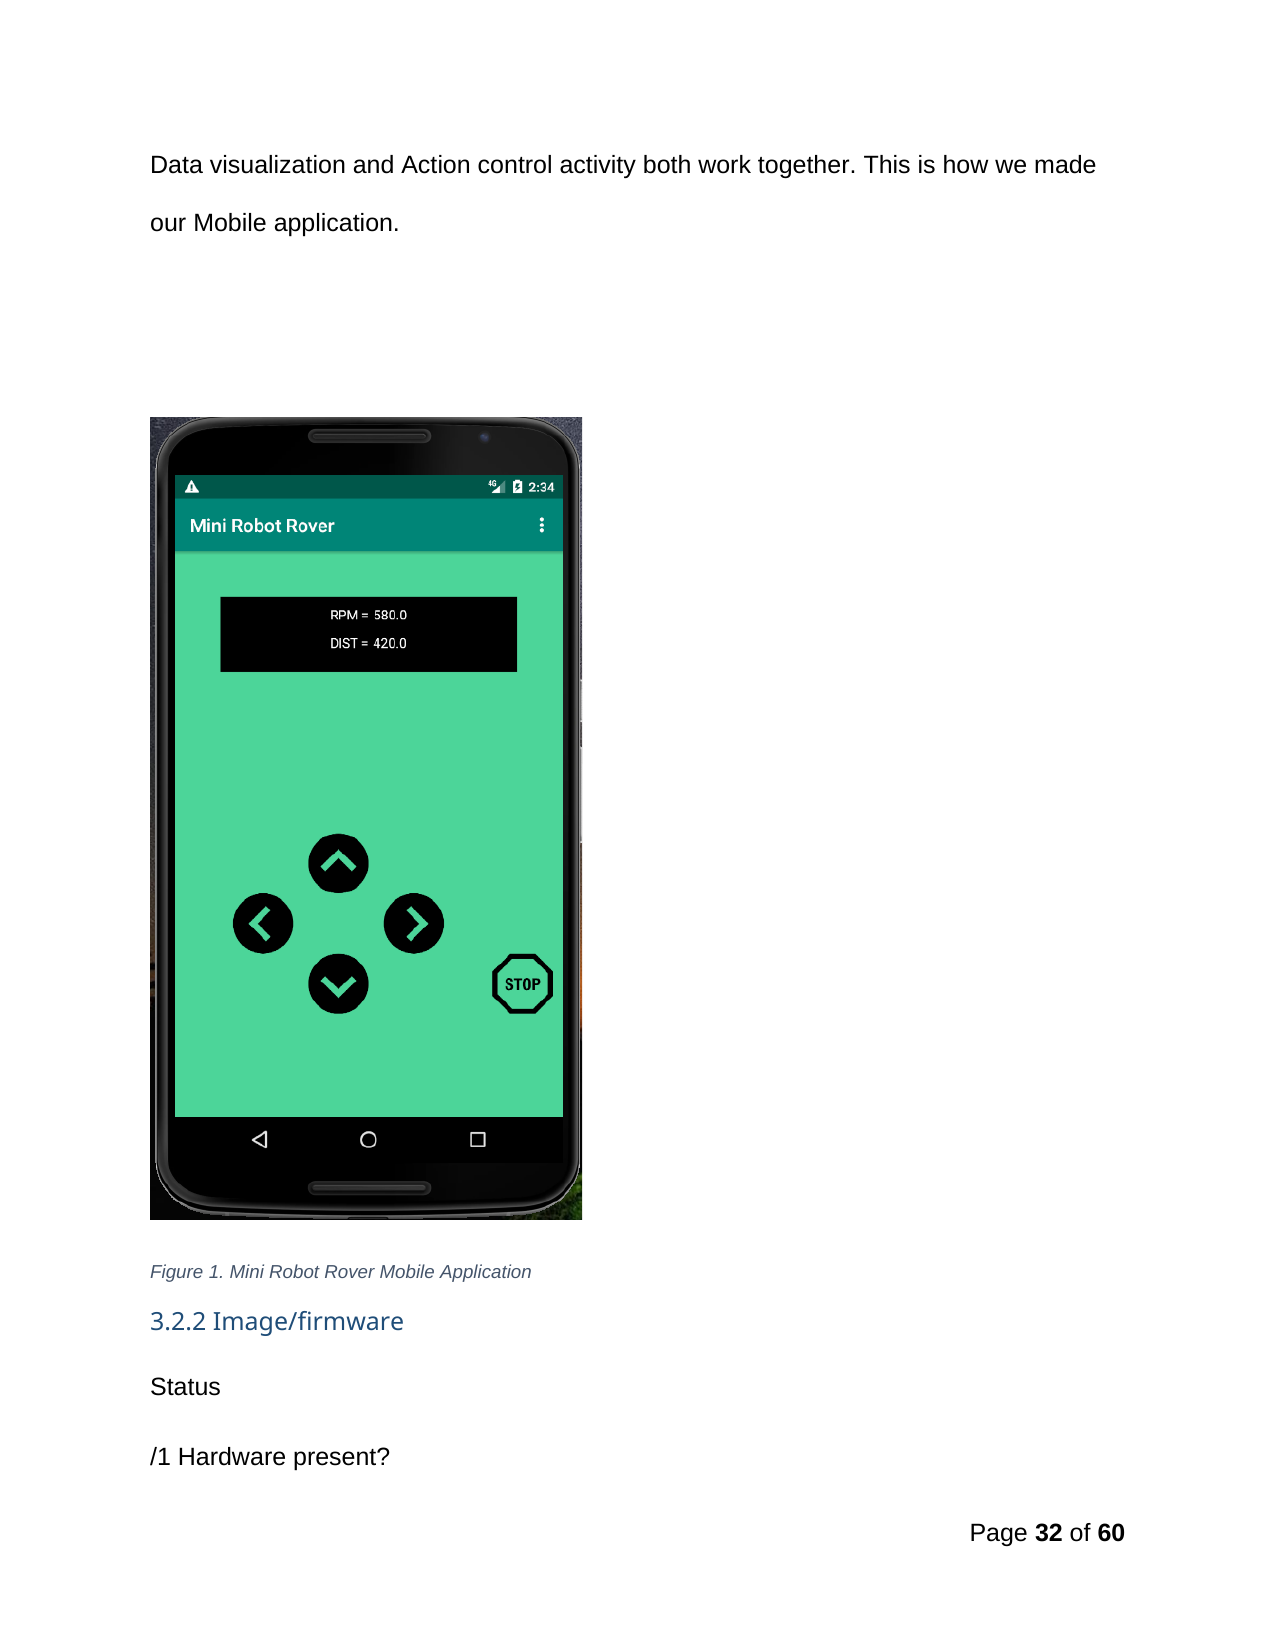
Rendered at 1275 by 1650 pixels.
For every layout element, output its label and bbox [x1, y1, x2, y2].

picture [150, 417, 583, 1220]
